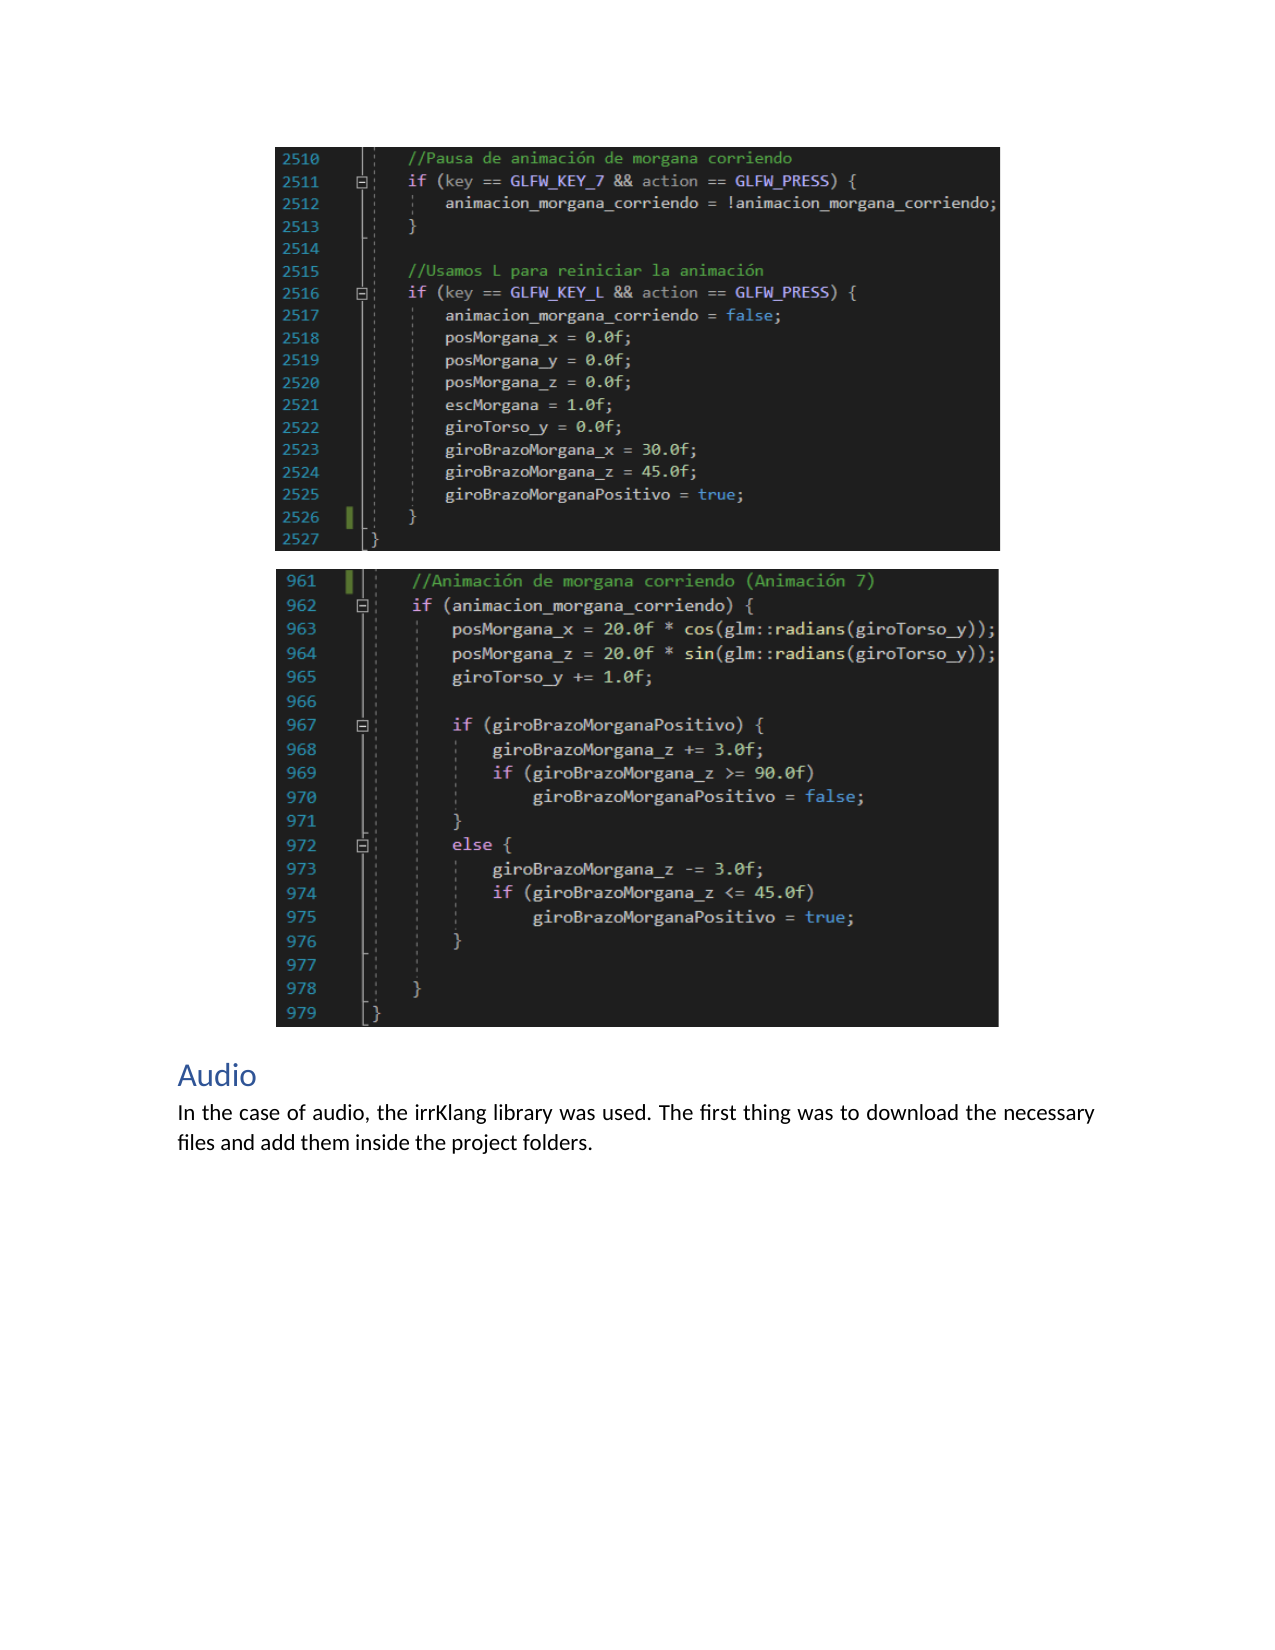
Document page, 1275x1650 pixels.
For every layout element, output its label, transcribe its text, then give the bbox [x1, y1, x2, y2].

picture [275, 147, 1001, 551]
text In the case of audio, the irrKlang library was used. The first thing was to download the necessary files and add them inside the project folders. [177, 1098, 1098, 1156]
subtitle Audio [177, 1054, 1098, 1094]
picture [276, 569, 999, 1027]
